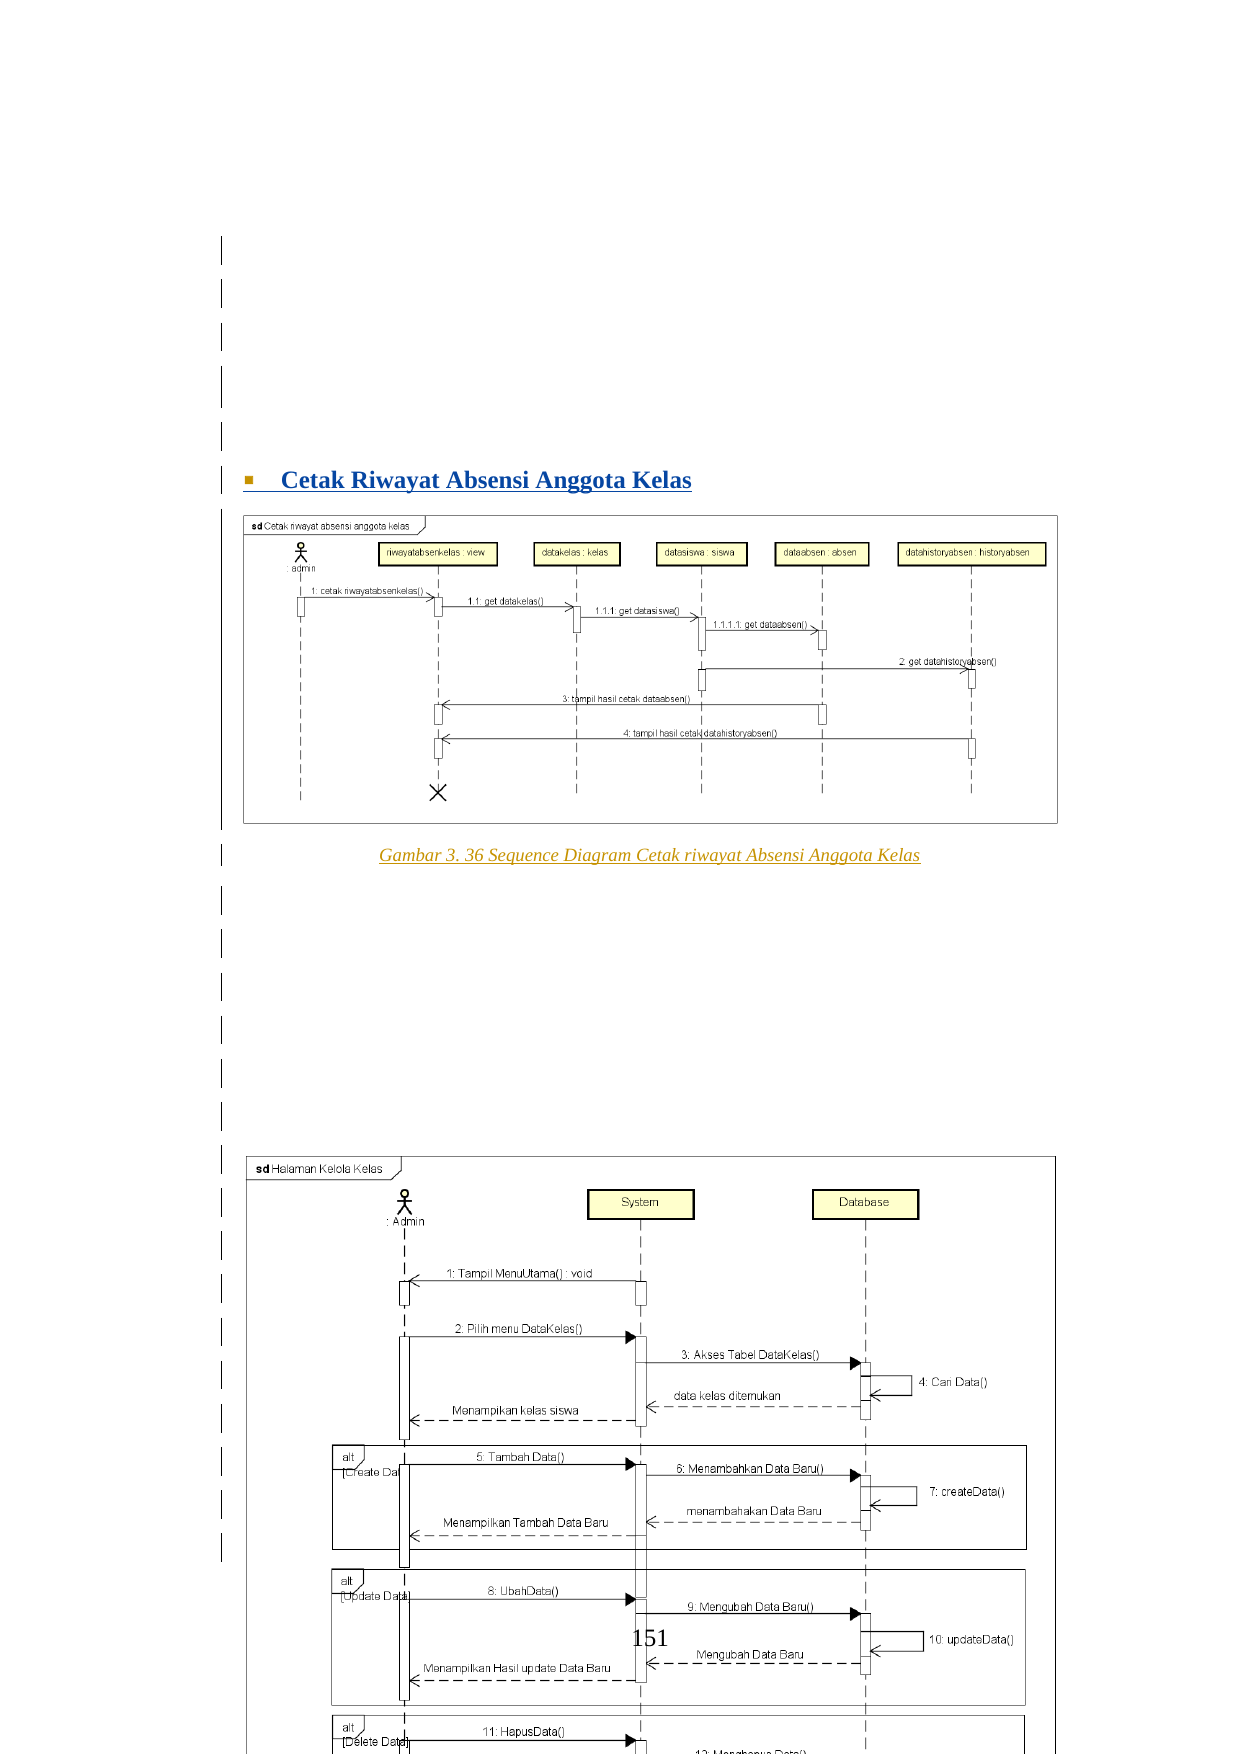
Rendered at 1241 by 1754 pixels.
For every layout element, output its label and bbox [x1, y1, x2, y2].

picture [236, 508, 1063, 830]
picture [236, 1146, 1063, 1754]
